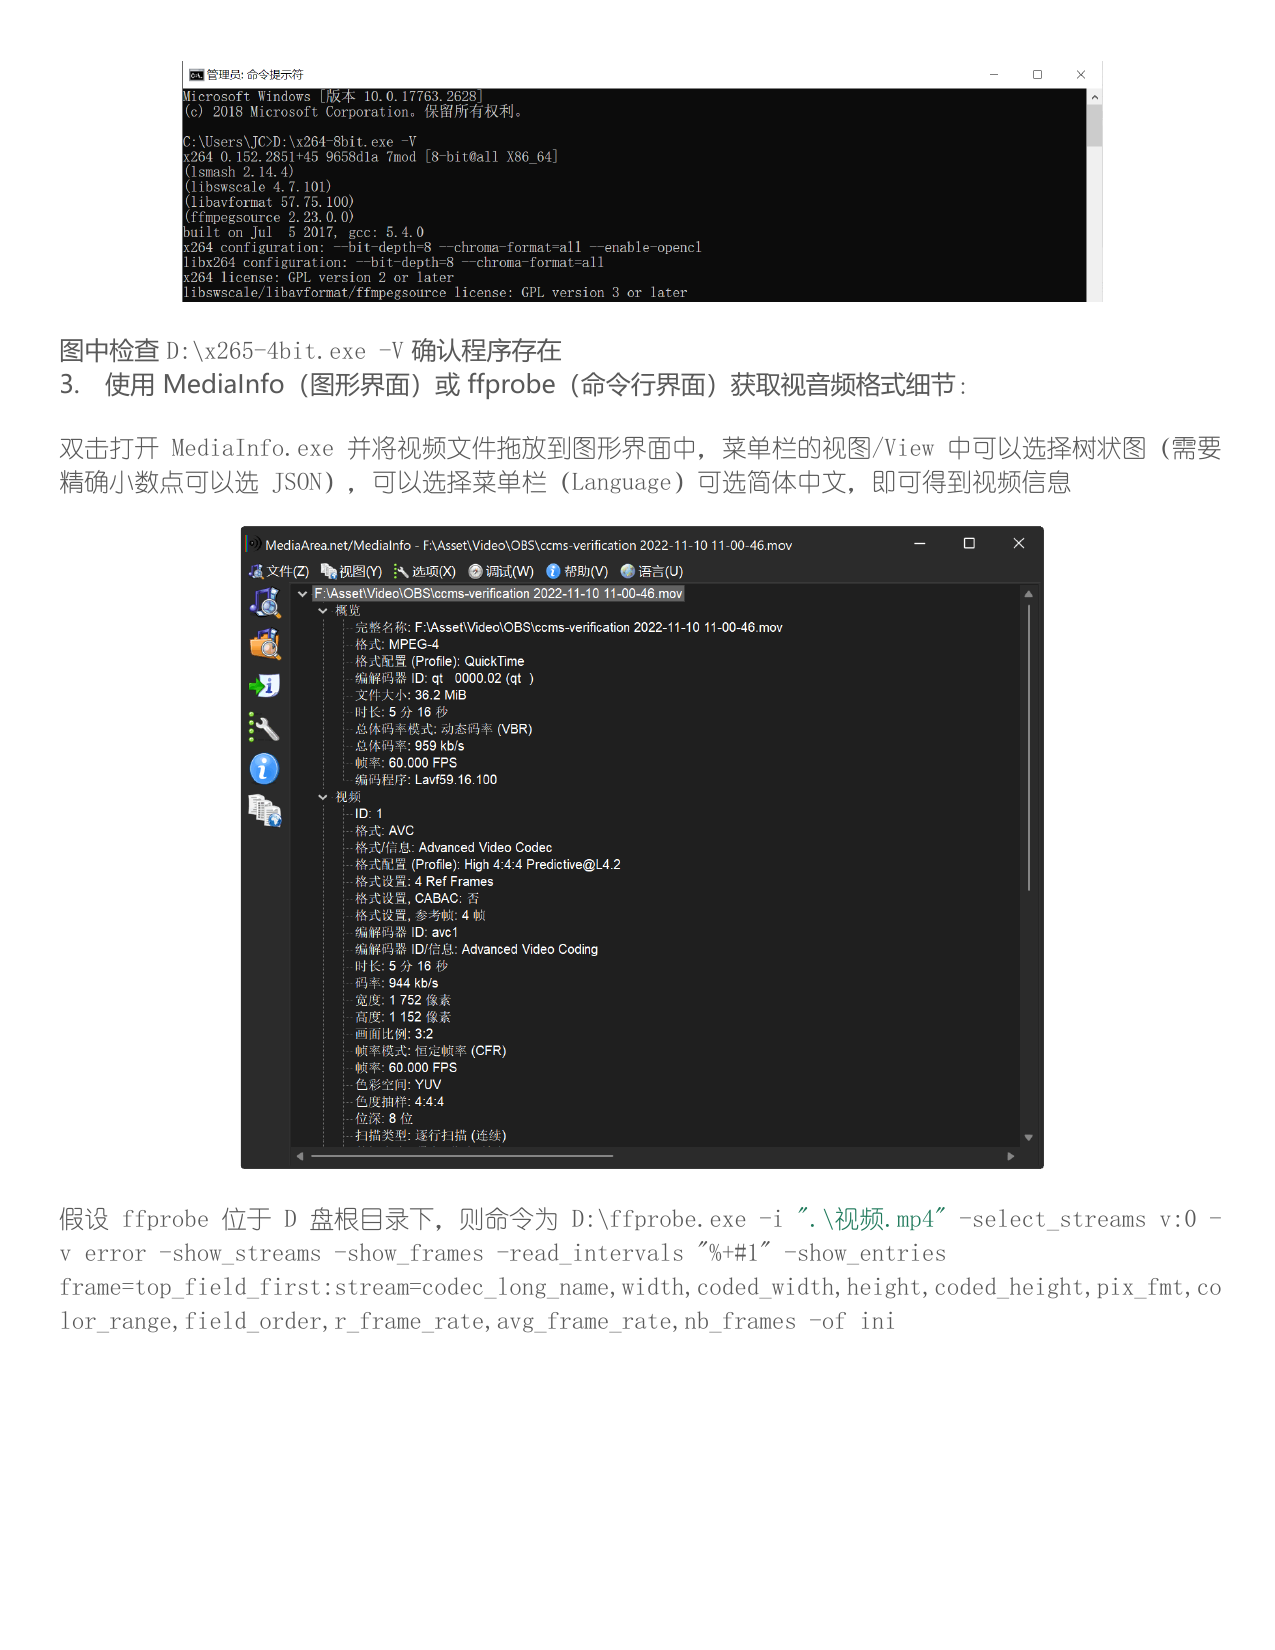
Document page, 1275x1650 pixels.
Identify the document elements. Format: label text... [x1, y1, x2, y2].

picture [182, 61, 1103, 302]
text 双击打开 MediaInfo.exe 并将视频文件拖放到图形界面中，菜单栏的视图/View 中可以选择树状图（需要精确小数点可以选 JSON），可以选择菜单栏（Language）可选简体中文，即可得到视频信息 [59, 430, 1226, 498]
text 图中检查 D:\x265-4bit.exe -V 确认程序存在 [59, 333, 1226, 367]
text 假设 ffprobe 位于 D 盘根目录下，则命令为 D:\ffprobe.exe -i ".\视频.mp4" -select_streams v:0 -v error -show_streams -show_frames -read_intervals "%+#1" -show_entries frame=top_field_first:stream=codec_long_name,width,coded_width,height,coded_height,pix_fmt,color_range,field_order,r_frame_rate,avg_frame_rate,nb_frames -of ini [59, 1201, 1226, 1337]
list 使用 MediaInfo（图形界面）或 ffprobe（命令行界面）获取视音频格式细节： [59, 367, 1226, 401]
picture [240, 526, 1044, 1169]
